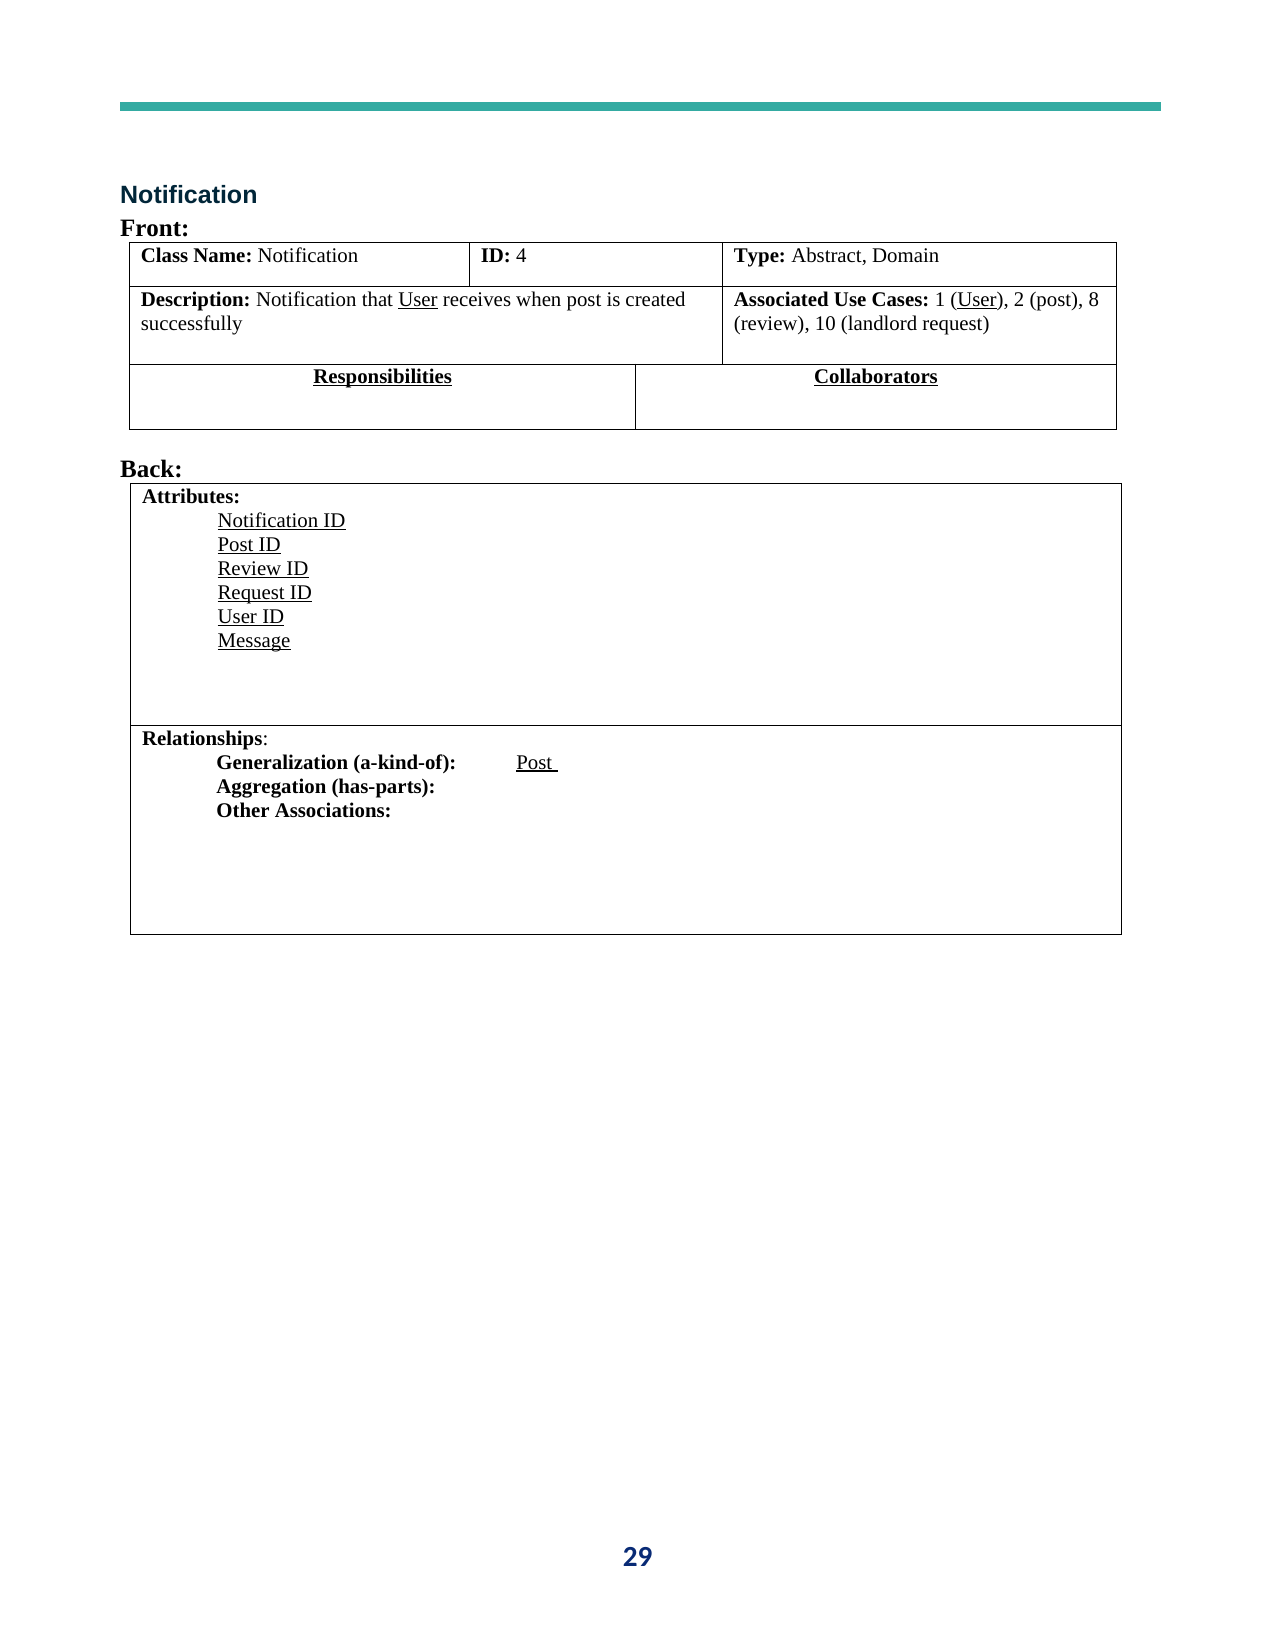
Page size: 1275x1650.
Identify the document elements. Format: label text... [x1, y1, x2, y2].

table_header Class Name: Notification [130, 243, 469, 286]
table_cell Collaborators [636, 365, 1116, 429]
table_cell Associated Use Cases: 1 (User), 2 (post), 8 (review), 10 (landlord request) [723, 287, 1116, 363]
text Back: [120, 454, 1155, 483]
table_cell Responsibilities [130, 365, 635, 429]
table_cell Description: Notification that User receives when post is created successfully [130, 287, 722, 363]
table_cell Relationships: Generalization (a-kind-of): Post Aggregation (has-parts): Other Associations: [131, 726, 1121, 933]
table_header Attributes: Notification ID Post ID Review ID Request ID User ID Message [131, 484, 1121, 724]
subtitle Notification [120, 180, 1155, 209]
table_header ID: 4 [470, 243, 722, 286]
table_header Type: Abstract, Domain [723, 243, 1116, 286]
text Front: [120, 213, 1155, 242]
